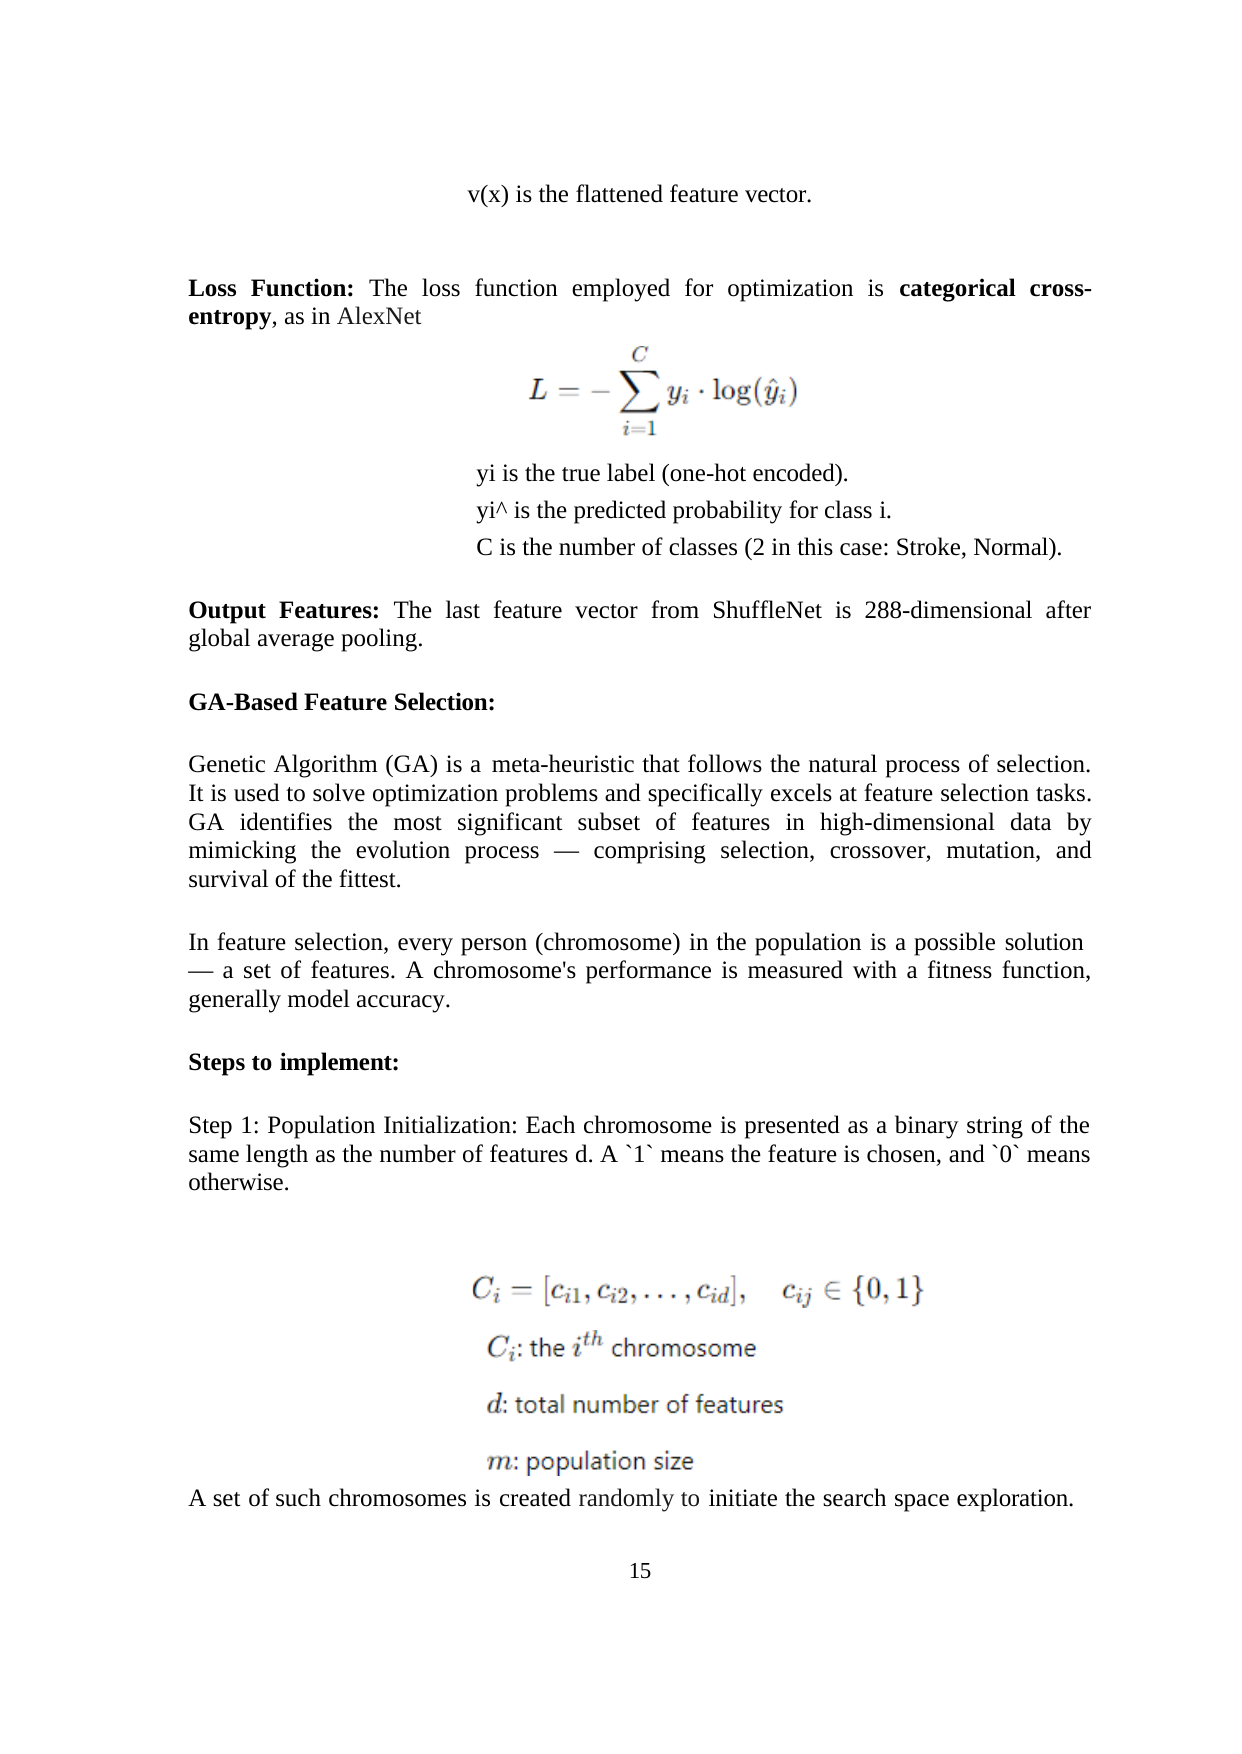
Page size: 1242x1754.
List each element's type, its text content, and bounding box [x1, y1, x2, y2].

text yi^ is the predicted probability for class i. [476, 495, 1242, 523]
text Loss Function: The loss function employed for optimization is categorical cross- entropy, as in AlexNet [188, 273, 1092, 330]
text Steps to implement: [188, 1047, 1242, 1076]
text yi is the true label (one-hot encoded). [476, 365, 1242, 487]
picture [486, 1330, 784, 1335]
text C is the number of classes (2 in this case: Stroke, Normal). [476, 532, 1242, 561]
text GA-Based Feature Selection: [188, 687, 1242, 716]
picture [472, 1275, 925, 1308]
text Output Features: The last feature vector from ShuffleNet is 288-dimensional after global average pooling. [188, 596, 1092, 652]
picture [528, 346, 798, 365]
text v(x) is the flattened feature vector. [467, 179, 1242, 207]
text Genetic Algorithm (GA) is a meta-heuristic that follows the natural process of selection. It is used to solve optimization problems and specifically excels at feature selection tasks. GA identifies the most significant subset of features in high-dimensional data by mimicking the evolution process — comprising selection, crossover, mutation, and survival of the fittest. [188, 749, 1092, 893]
text — a set of features. A chromosome's performance is measured with a fitness function, generally model accuracy. [188, 956, 1092, 1012]
text Step 1: Population Initialization: Each chromosome is presented as a binary string of the same length as the number of features d. A `1` means the feature is chosen, and `0` means otherwise. [188, 1110, 1091, 1196]
text A set of such chromosomes is created randomly to initiate the search space exploration. [188, 1335, 1242, 1512]
text In feature selection, every person (chromosome) in the population is a possible solution [188, 927, 1242, 956]
